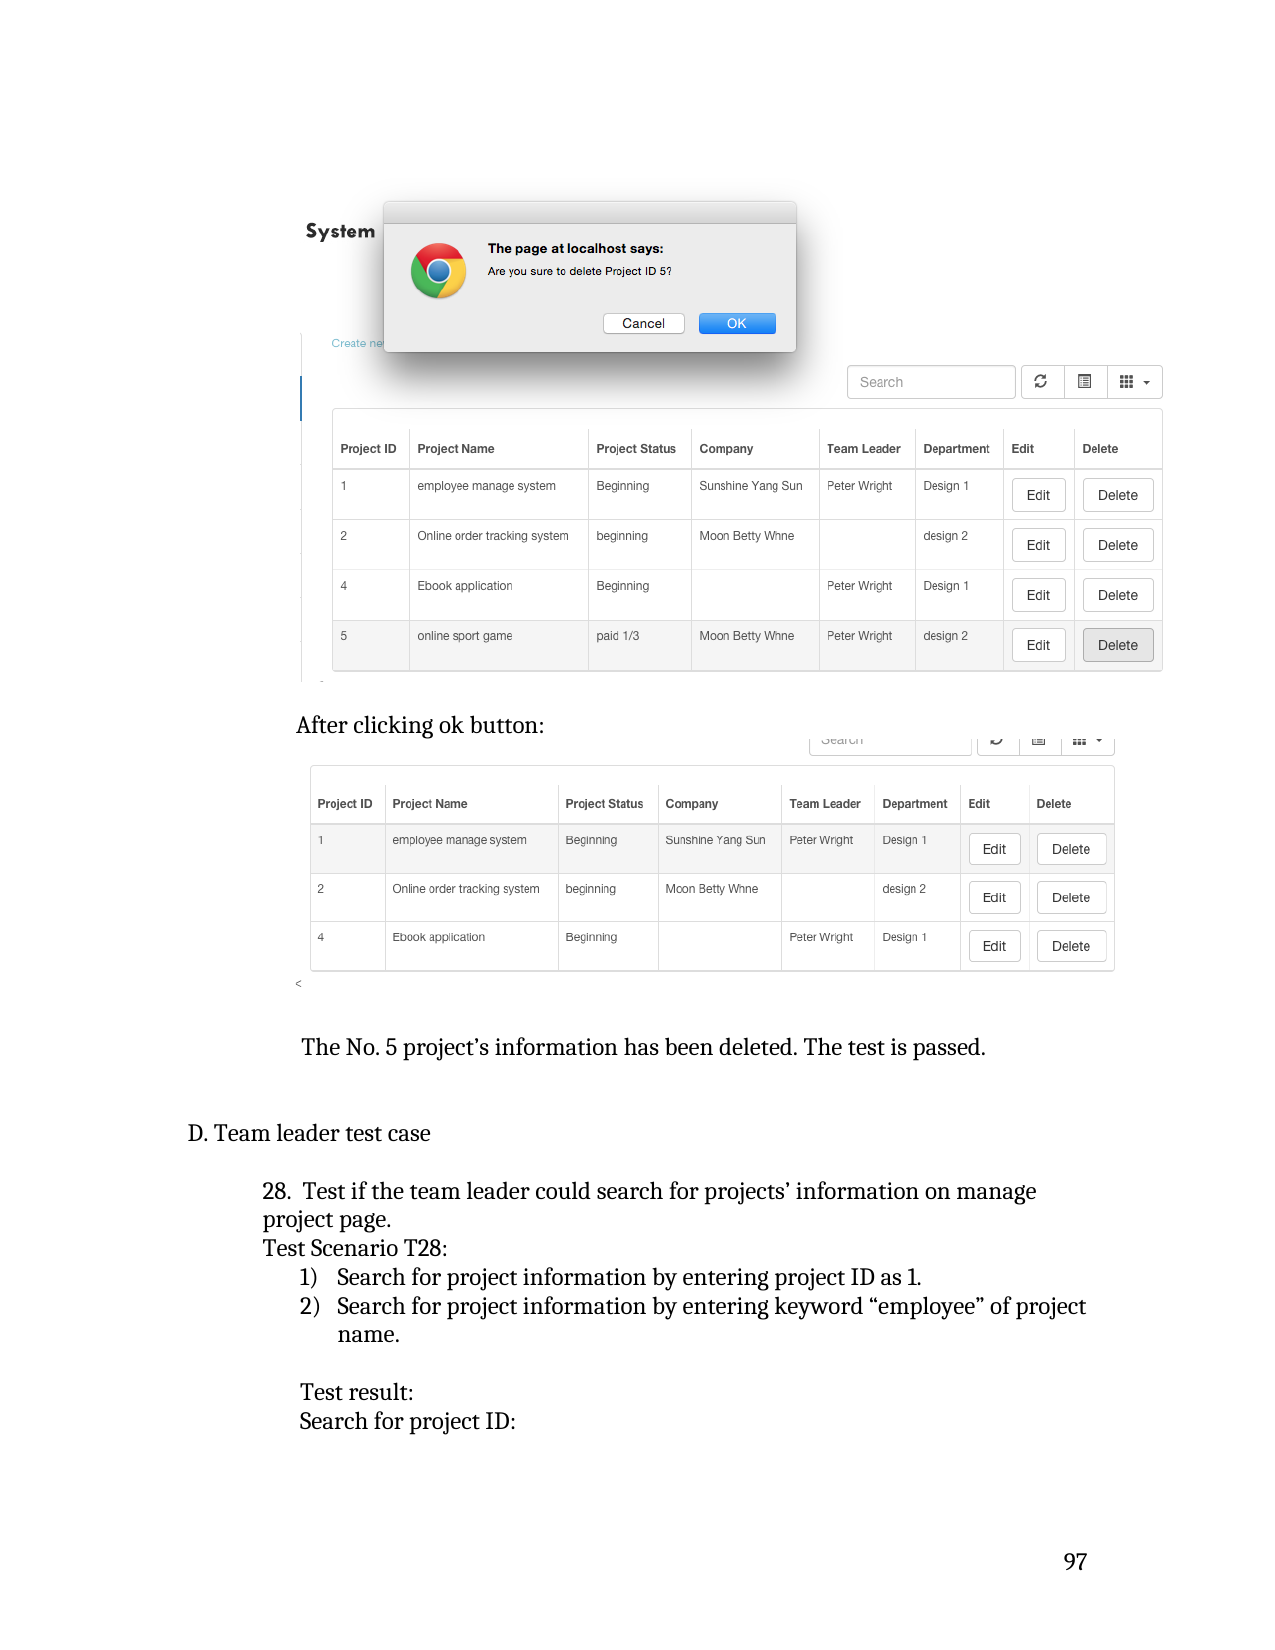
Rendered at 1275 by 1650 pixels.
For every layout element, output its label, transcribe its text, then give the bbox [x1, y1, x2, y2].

text Search for project ID: [300, 1407, 1087, 1435]
picture [295, 739, 1144, 1033]
list Search for project information by entering keyword “employee” of project name. [300, 1292, 1087, 1349]
picture [300, 178, 1199, 682]
list Search for project information by entering project ID as 1. [300, 1263, 1087, 1292]
text Test Scenario T28: [262, 1234, 1087, 1263]
text The No. 5 project’s information has been deleted. The test is passed. [296, 1033, 1087, 1062]
text D. Team leader test case [187, 1119, 1087, 1148]
text Test result: [300, 1378, 1087, 1407]
text After clicking ok button: [296, 711, 1087, 739]
text 28. Test if the team leader could search for projects’ information on manage project page. [262, 1177, 1087, 1234]
